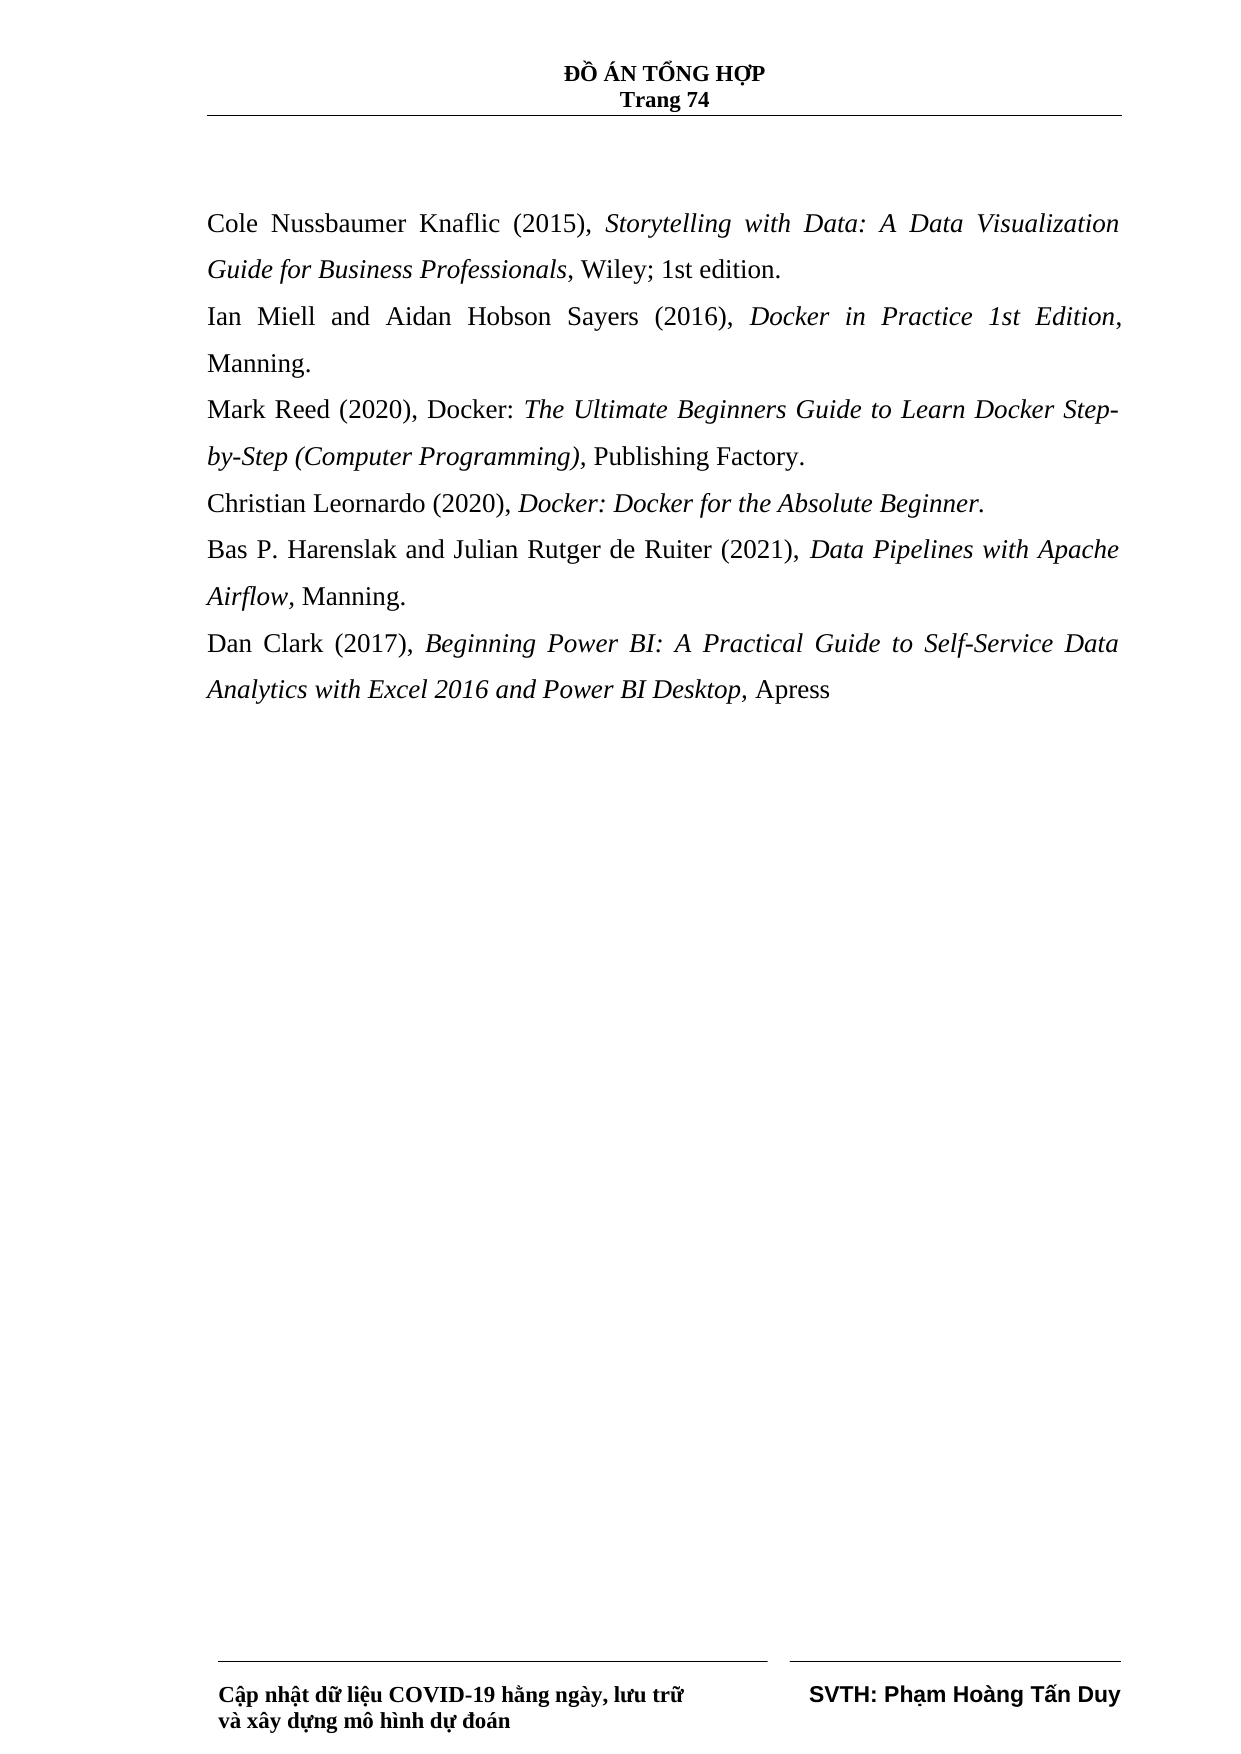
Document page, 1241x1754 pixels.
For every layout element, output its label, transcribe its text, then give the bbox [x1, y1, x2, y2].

list Christian Leornardo (2020), Docker: Docker for the Absolute Beginner. [207, 487, 1122, 518]
list Mark Reed (2020), Docker: The Ultimate Beginners Guide to Learn Docker Step-by-Step (Computer Programming), Publishing Factory. [207, 393, 1122, 471]
list Bas P. Harenslak and Julian Rutger de Ruiter (2021), Data Pipelines with Apache Airflow, Manning. [207, 533, 1122, 611]
list Cole Nussbaumer Knaflic (2015), Storytelling with Data: A Data Visualization Guide for Business Professionals, Wiley; 1st edition. [207, 207, 1122, 284]
list Ian Miell and Aidan Hobson Sayers (2016), Docker in Practice 1st Edition, Manning. [207, 300, 1122, 378]
list Dan Clark (2017), Beginning Power BI: A Practical Guide to Self-Service Data Analytics with Excel 2016 and Power BI Desktop, Apress [207, 627, 1122, 704]
